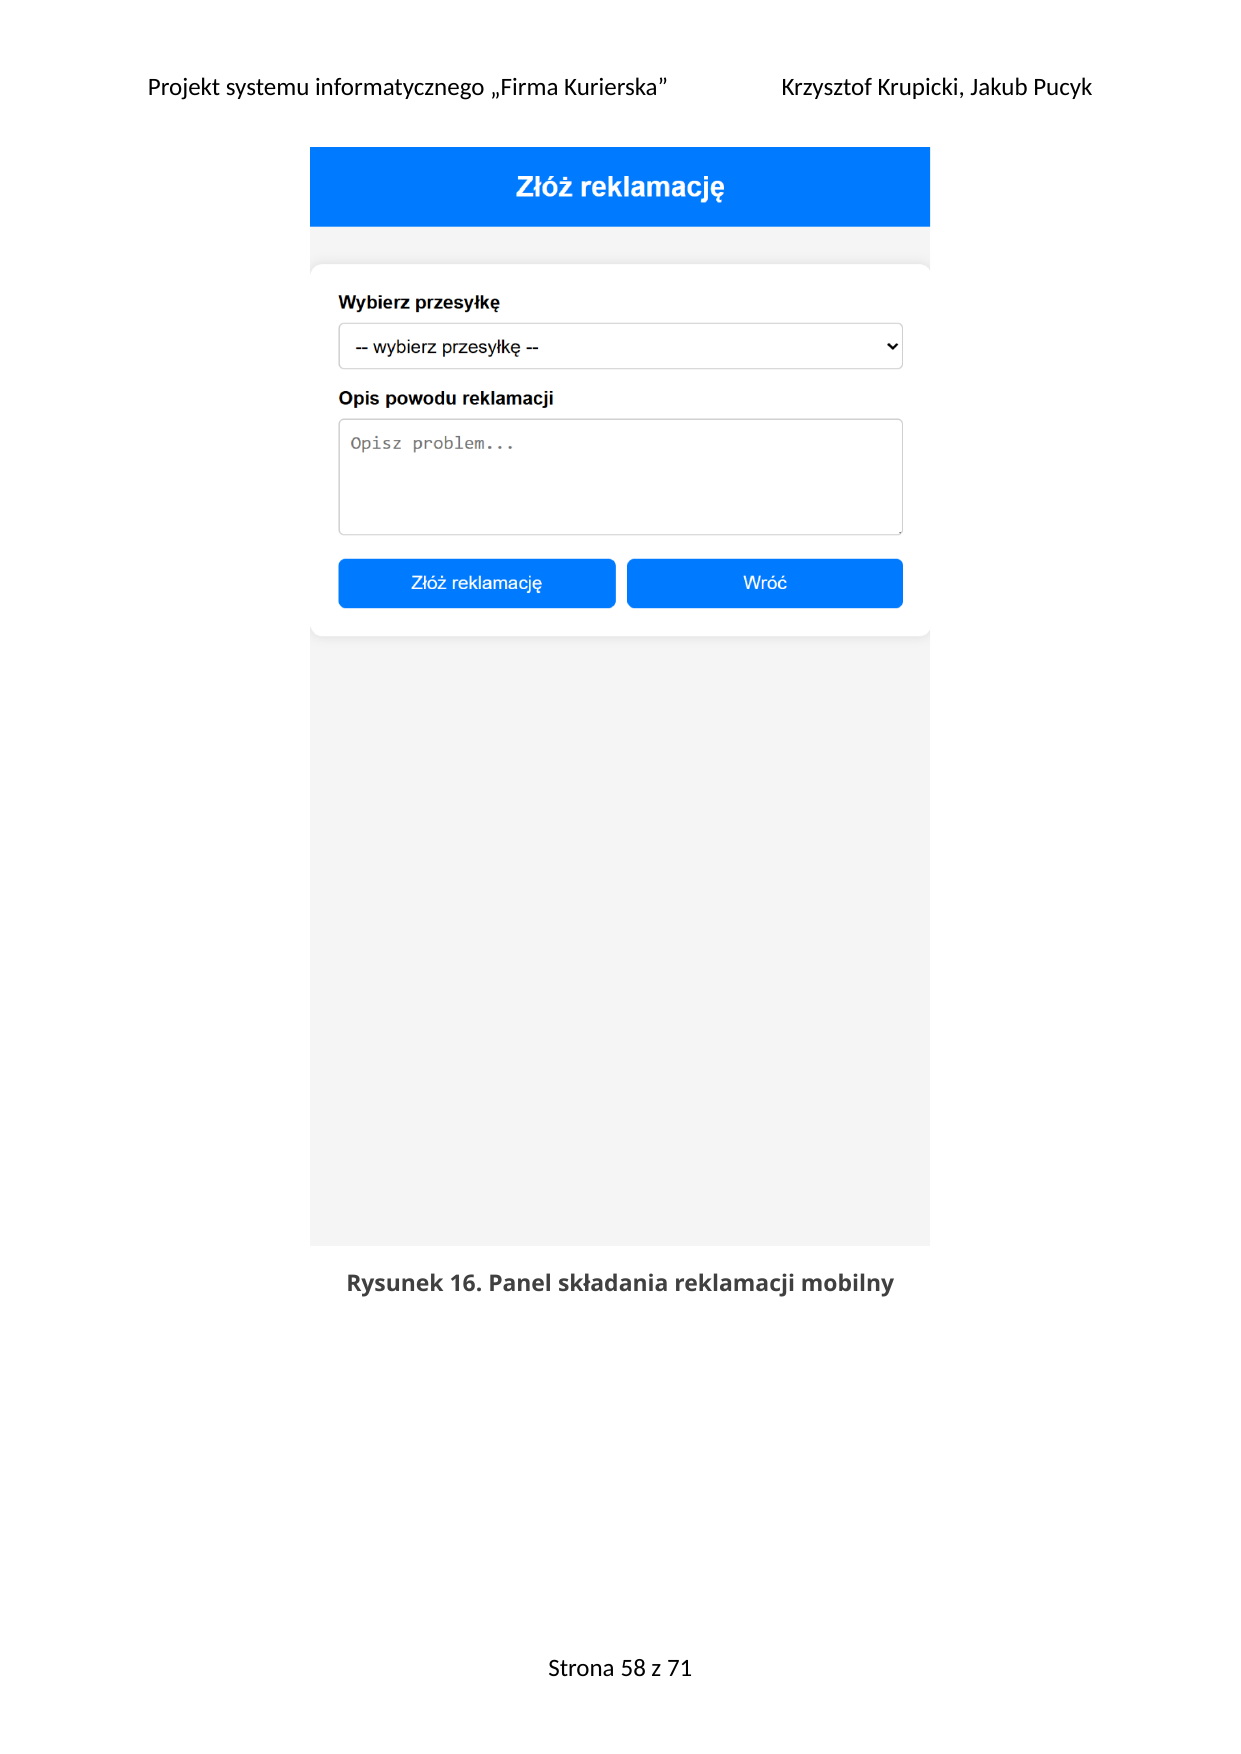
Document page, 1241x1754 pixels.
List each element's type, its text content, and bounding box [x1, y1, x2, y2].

picture [310, 147, 931, 1246]
text Rysunek 16. Panel składania reklamacji mobilny [148, 1267, 1093, 1298]
